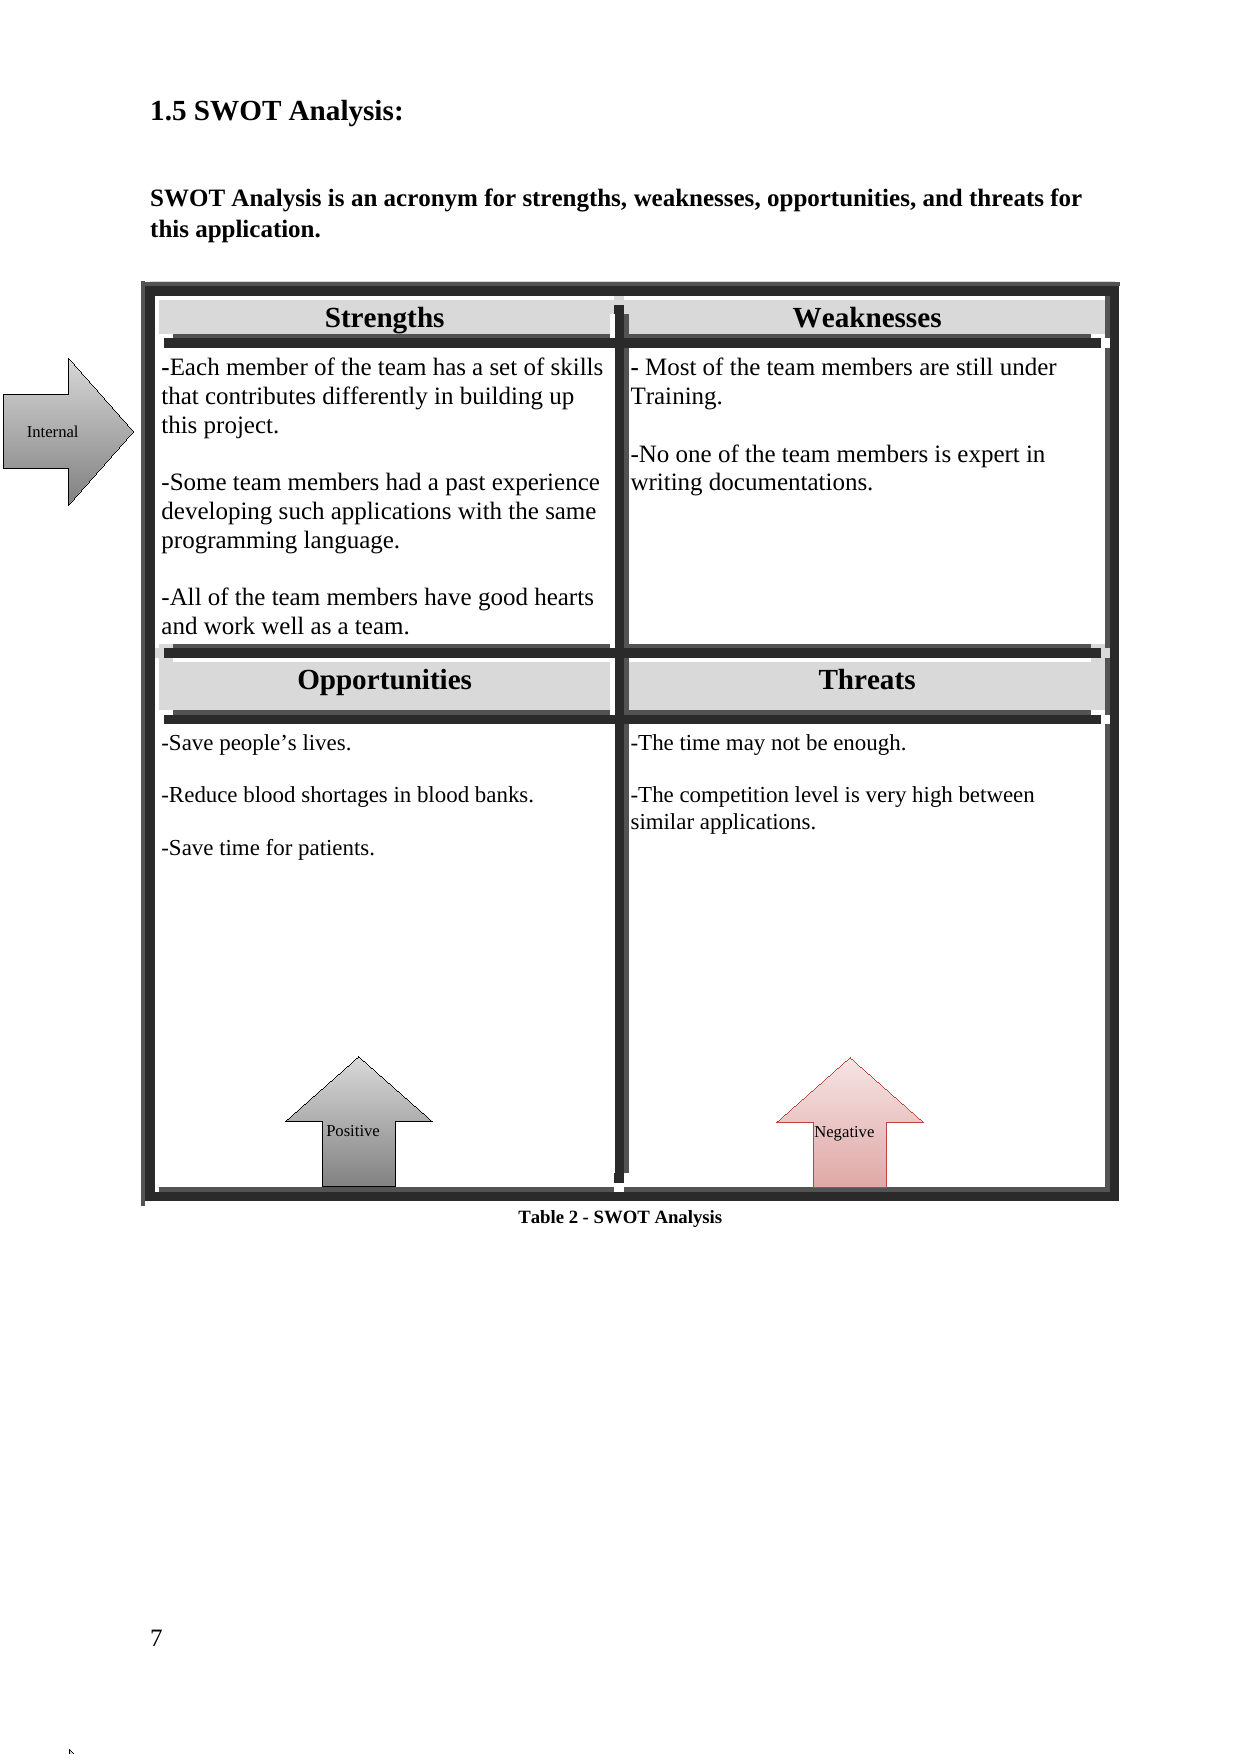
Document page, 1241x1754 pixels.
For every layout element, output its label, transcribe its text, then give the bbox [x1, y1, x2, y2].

table_cell - Most of the team members are still under Training. -No one of the team members is expert in writing documentations. [629, 334, 1110, 643]
table_cell -Each member of the team has a set of skills that contributes differently in building up this project. -Some team members had a past experience developing such applications with the same programming language. -All of the team members have good hearts and work well as a team. [155, 334, 610, 643]
subtitle 1.5 SWOT Analysis: [150, 93, 1090, 126]
table_header Weaknesses [619, 296, 1105, 334]
table_cell Opportunities [155, 644, 610, 710]
subtitle SWOT Analysis is an acronym for strengths, weaknesses, opportunities, and threats for this application. [150, 183, 1090, 279]
table_header Strengths [159, 296, 619, 334]
table_cell -Save people’s lives. -Reduce blood shortages in blood banks. -Save time for patients. [155, 710, 619, 1187]
table_cell -The time may not be enough. -The competition level is very high between similar applications. [619, 710, 1110, 1187]
table_cell Threats [629, 644, 1110, 710]
text Table 2 - SWOT Analysis [150, 1206, 1090, 1228]
